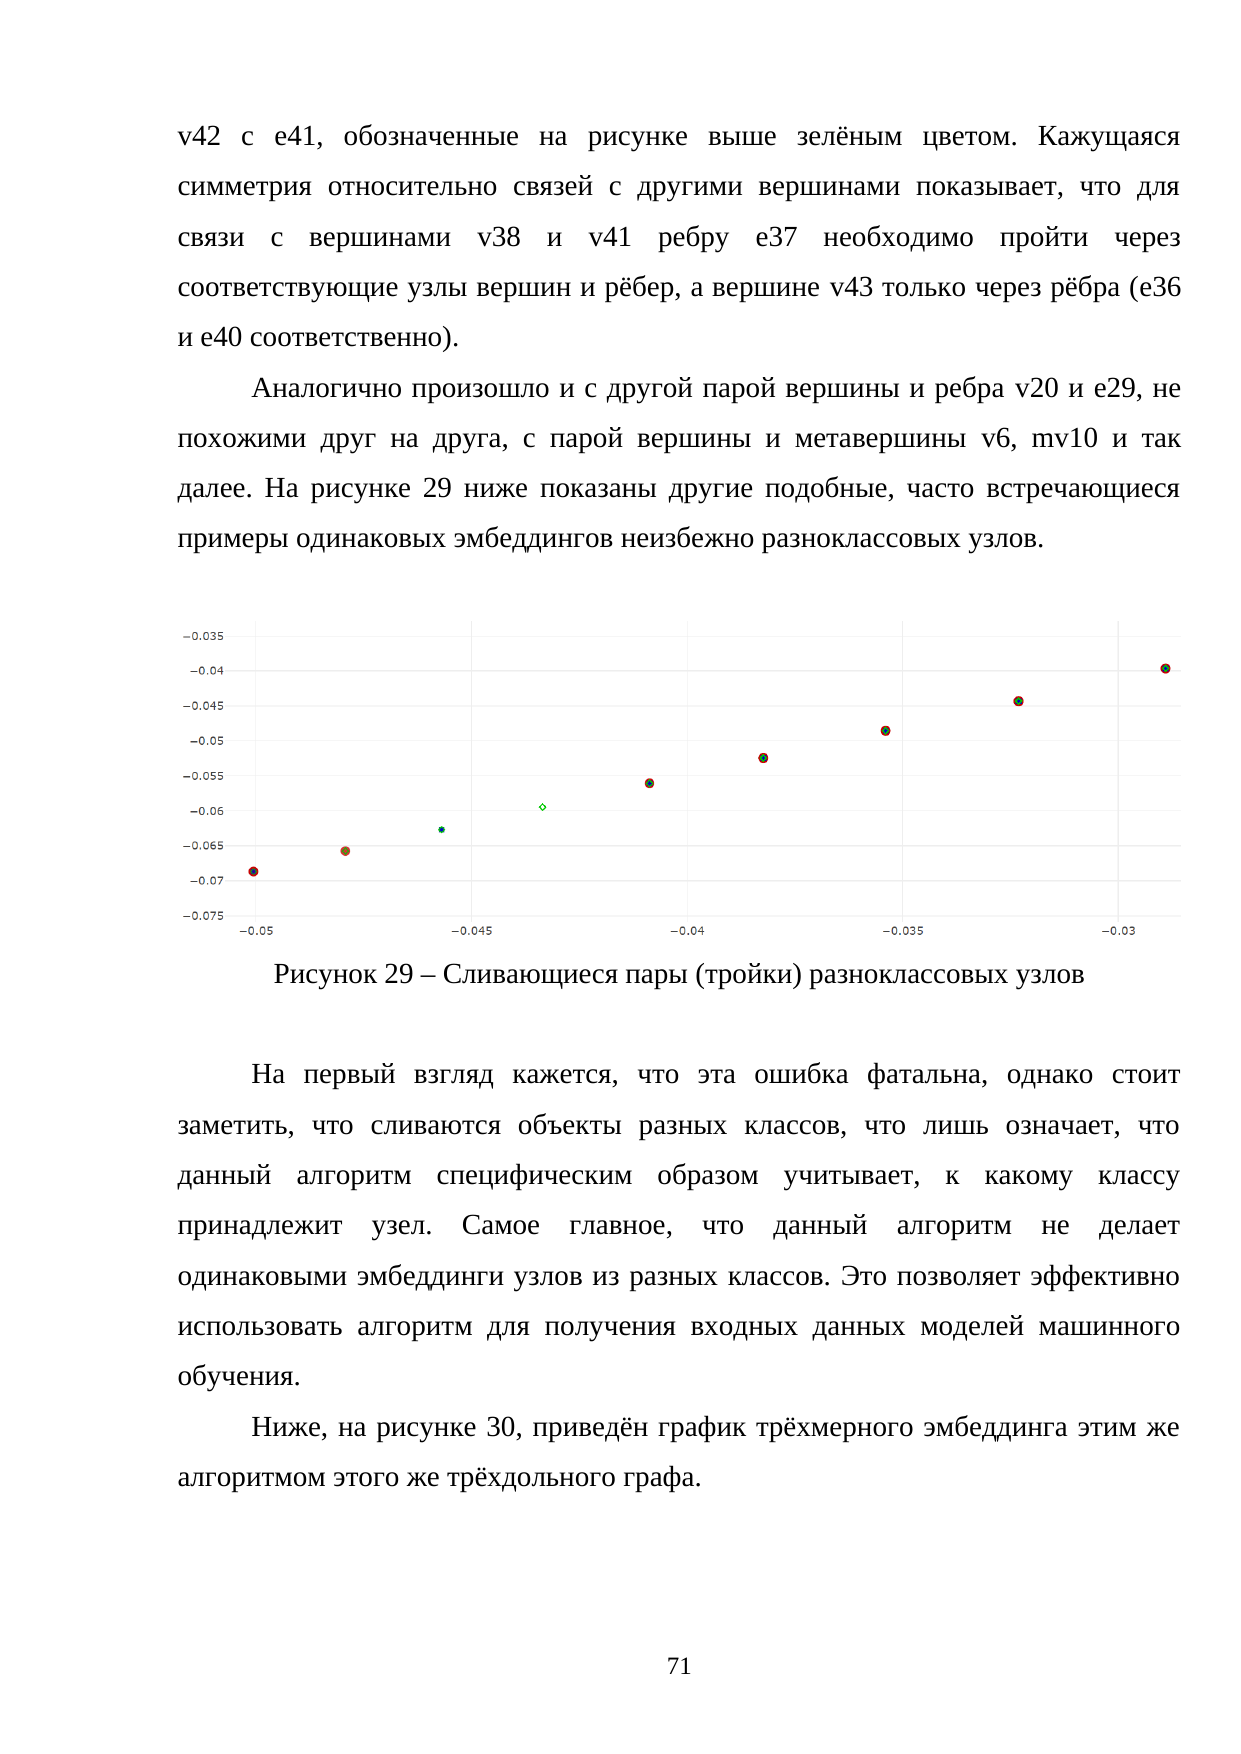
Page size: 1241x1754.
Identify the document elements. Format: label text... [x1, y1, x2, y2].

text На первый взгляд кажется, что эта ошибка фатальна, однако стоит заметить, что сливаются объекты разных классов, что лишь означает, что данный алгоритм специфическим образом учитывает, к какому классу принадлежит узел. Самое главное, что данный алгоритм не делает одинаковыми эмбеддинги узлов из разных классов. Это позволяет эффективно использовать алгоритм для получения входных данных моделей машинного обучения. [177, 1057, 1181, 1392]
text Аналогично произошло и с другой парой вершины и ребра v20 и e29, не похожими друг на друга, с парой вершины и метавершины v6, mv10 и так далее. На рисунке 29 ниже показаны другие подобные, часто встречающиеся примеры одинаковых эмбеддингов неизбежно разноклассовых узлов. [177, 370, 1181, 554]
text Ниже, на рисунке 30, приведён график трёхмерного эмбеддинга этим же алгоритмом этого же трёхдольного графа. [177, 1409, 1181, 1493]
text Рисунок 29 – Сливающиеся пары (тройки) разноклассовых узлов [177, 956, 1181, 989]
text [177, 118, 1181, 353]
picture [177, 621, 1181, 942]
